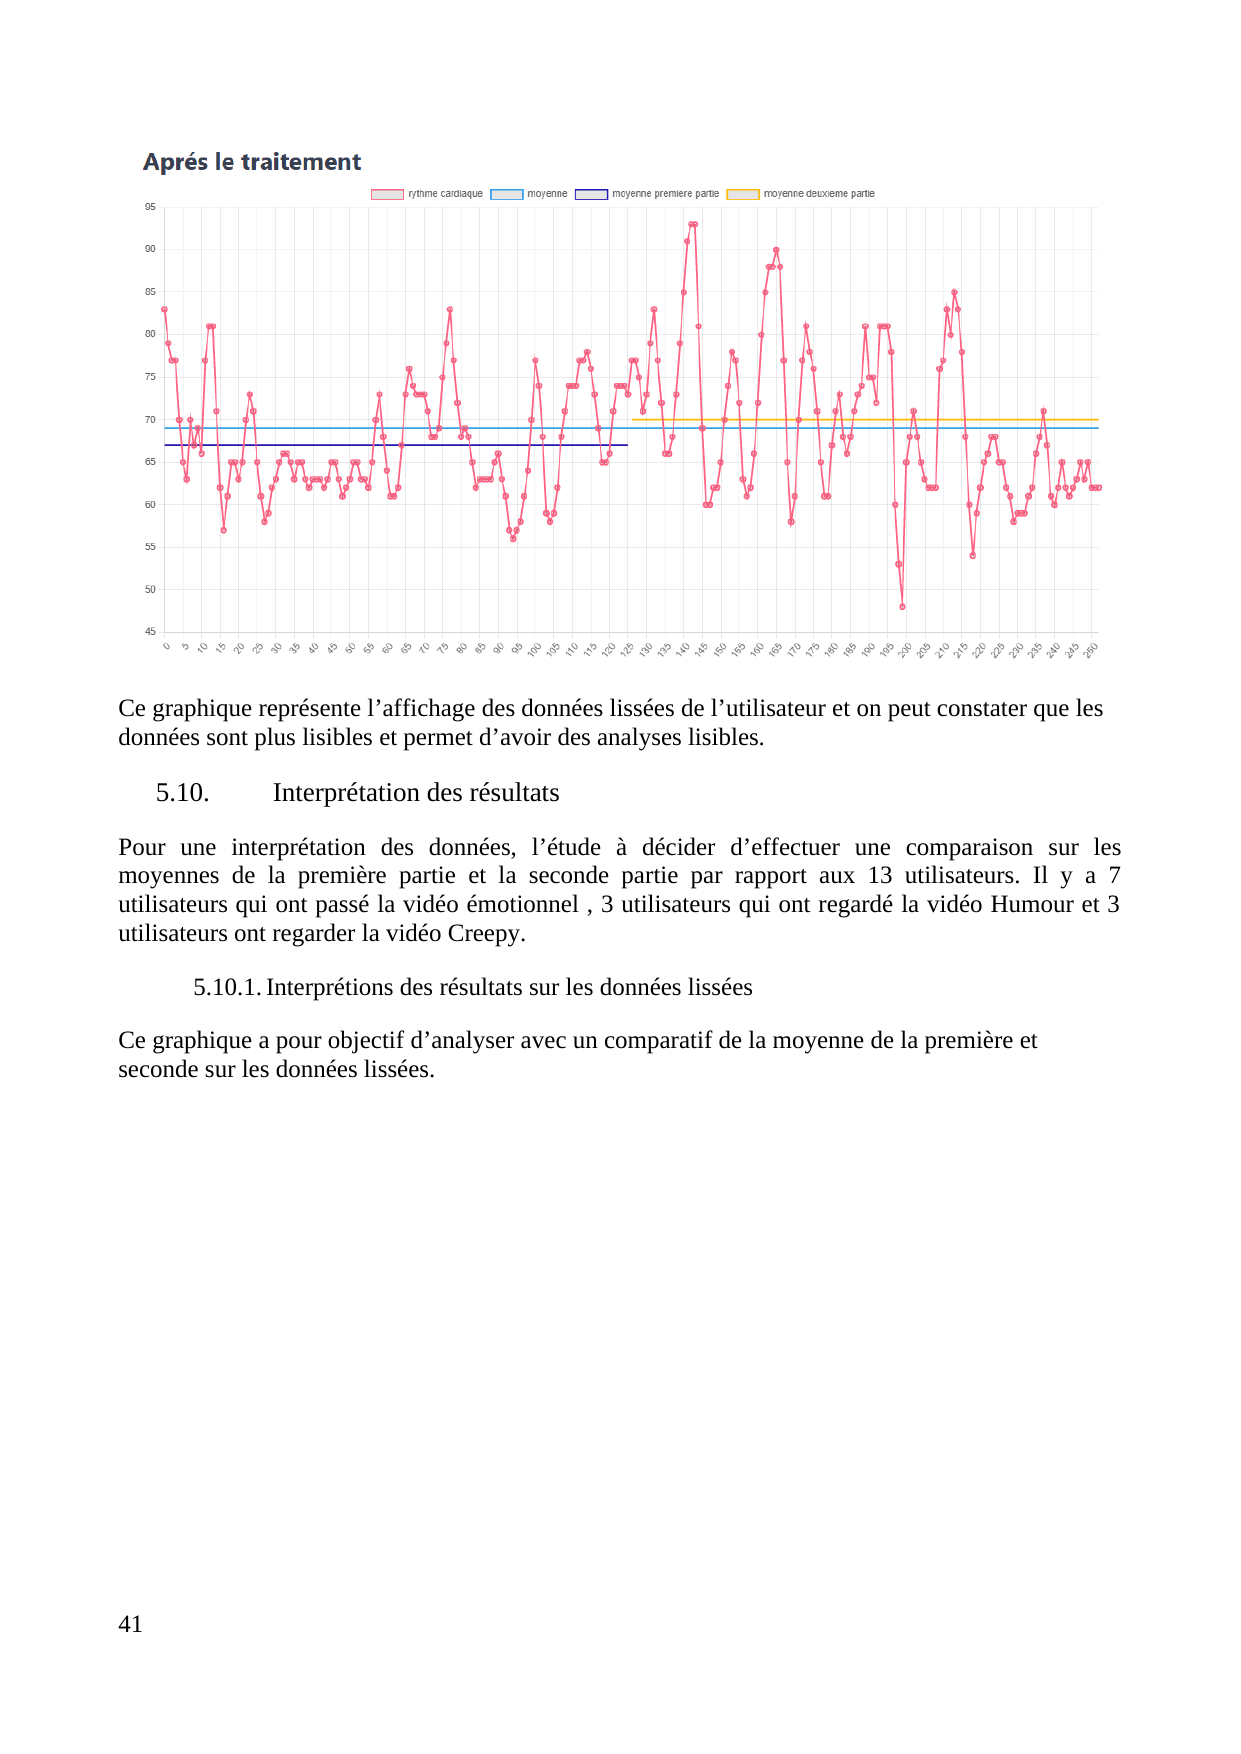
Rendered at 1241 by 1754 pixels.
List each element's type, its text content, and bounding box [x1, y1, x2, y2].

picture [118, 132, 1123, 669]
subtitle Interprétation des résultats [156, 776, 1123, 807]
text Ce graphique a pour objectif d’analyser avec un comparatif de la moyenne de la première et seconde sur les données lissées. [118, 1026, 1123, 1083]
text Ce graphique représente l’affichage des données lissées de l’utilisateur et on peut constater que les données sont plus lisibles et permet d’avoir des analyses lisibles. [118, 693, 1123, 751]
subtitle Interprétions des résultats sur les données lissées [193, 972, 1123, 1001]
text Pour une interprétation des données, l’étude à décider d’effectuer une comparaison sur les moyennes de la première partie et la seconde partie par rapport aux 13 utilisateurs. Il y a 7 utilisateurs qui ont passé la vidéo émotionnel , 3 utilisateurs qui ont regardé la vidéo Humour et 3 utilisateurs ont regarder la vidéo Creepy. [118, 832, 1123, 947]
